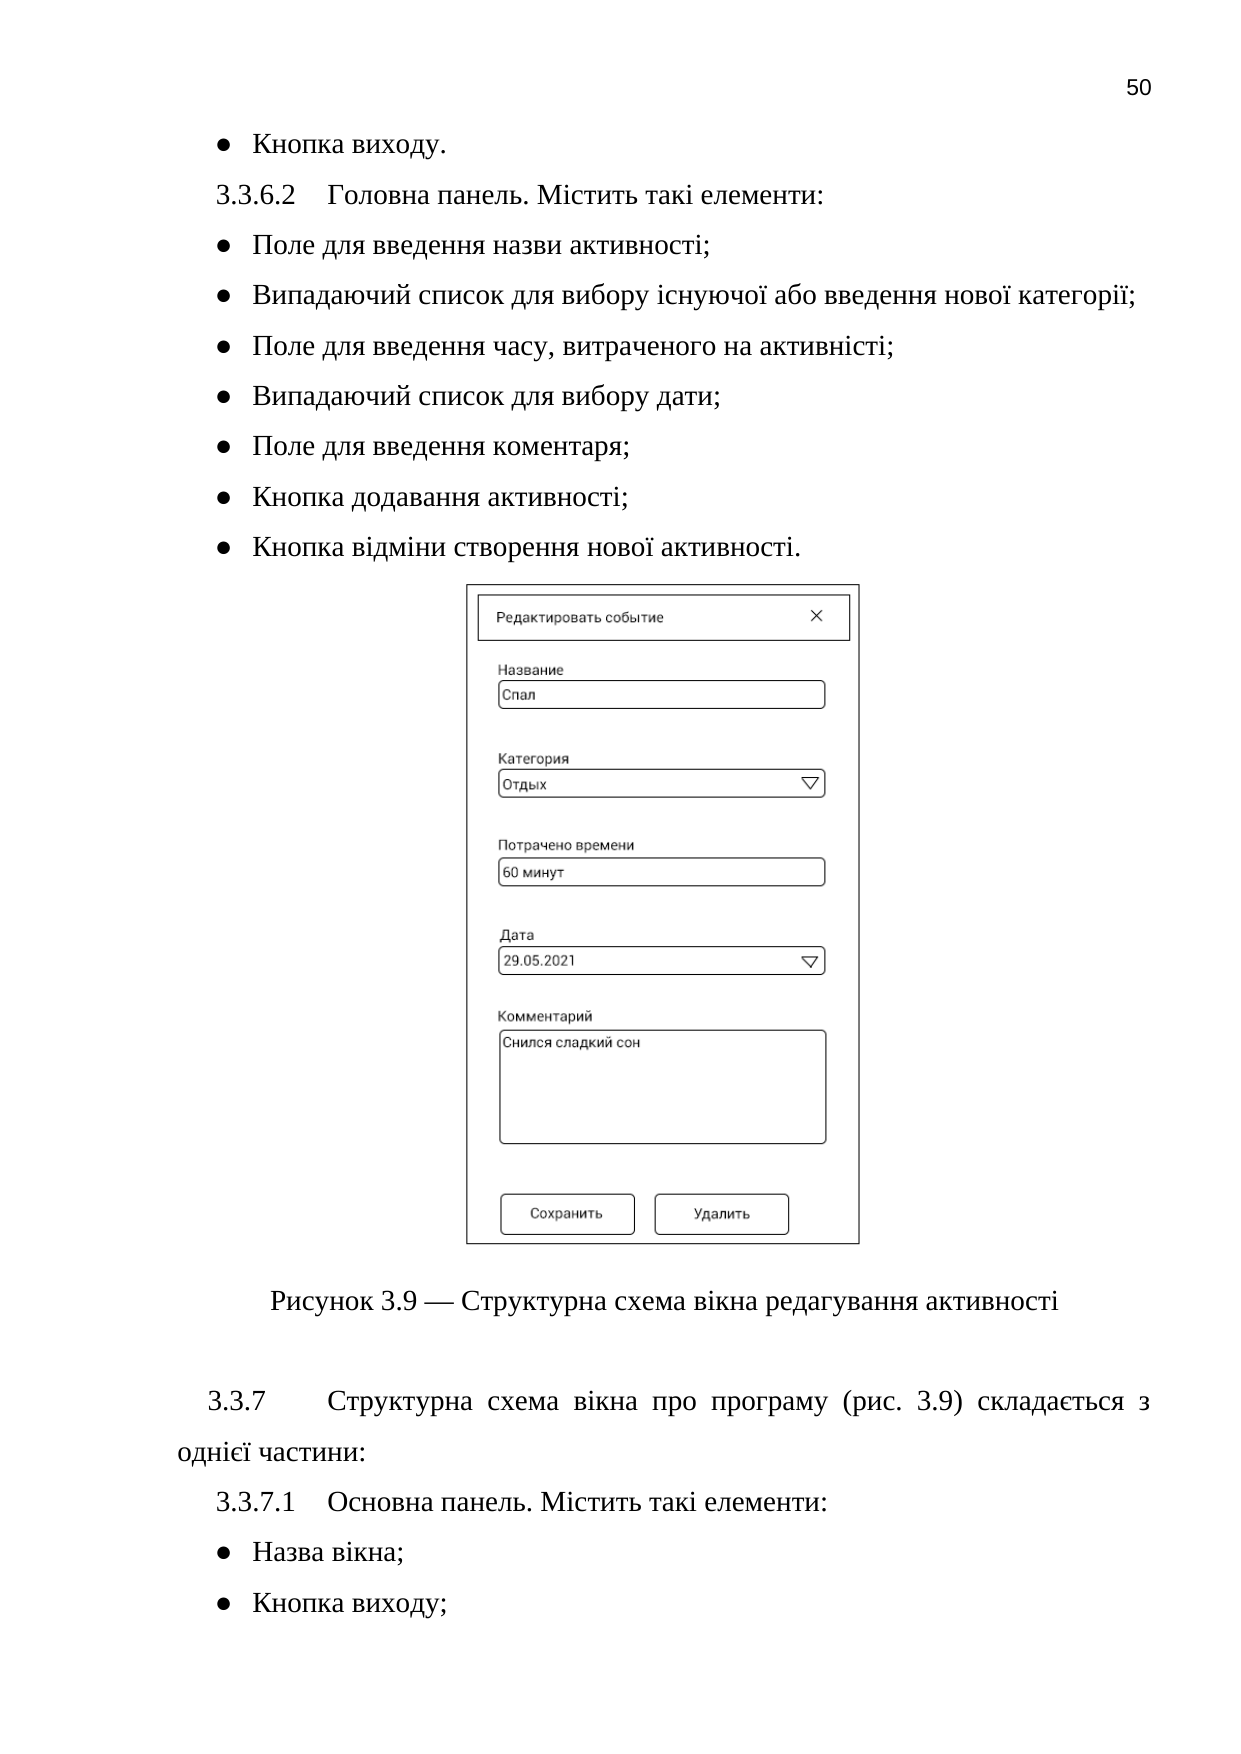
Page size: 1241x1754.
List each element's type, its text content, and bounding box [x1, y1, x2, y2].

list Кнопка відміни створення нової активності. [214, 529, 1152, 562]
list Поле для введення коментаря; [214, 428, 1152, 462]
list Випадаючий список для вибору дати; [214, 378, 1152, 412]
list Поле для введення назви активності; [214, 227, 1152, 261]
list Випадаючий список для вибору існуючої або введення нової категорії; [214, 277, 1152, 311]
list Структурна схема вікна про програму (рис. 3.9) складається з однієї частини: [177, 1383, 1152, 1467]
list Кнопка додавання активності; [214, 479, 1152, 512]
list Основна панель. Містить такі елементи: [207, 1484, 1152, 1518]
list Поле для введення часу, витраченого на активністі; [214, 328, 1152, 361]
list Назва вікна; [214, 1534, 1152, 1568]
list Головна панель. Містить такі елементи: [207, 177, 1152, 210]
text Рисунок 3.9 — Структурна схема вікна редагування активності [177, 1283, 1152, 1316]
list Кнопка виходу; [214, 1585, 1152, 1618]
picture [456, 579, 873, 1270]
list Кнопка виходу. [214, 126, 1152, 160]
